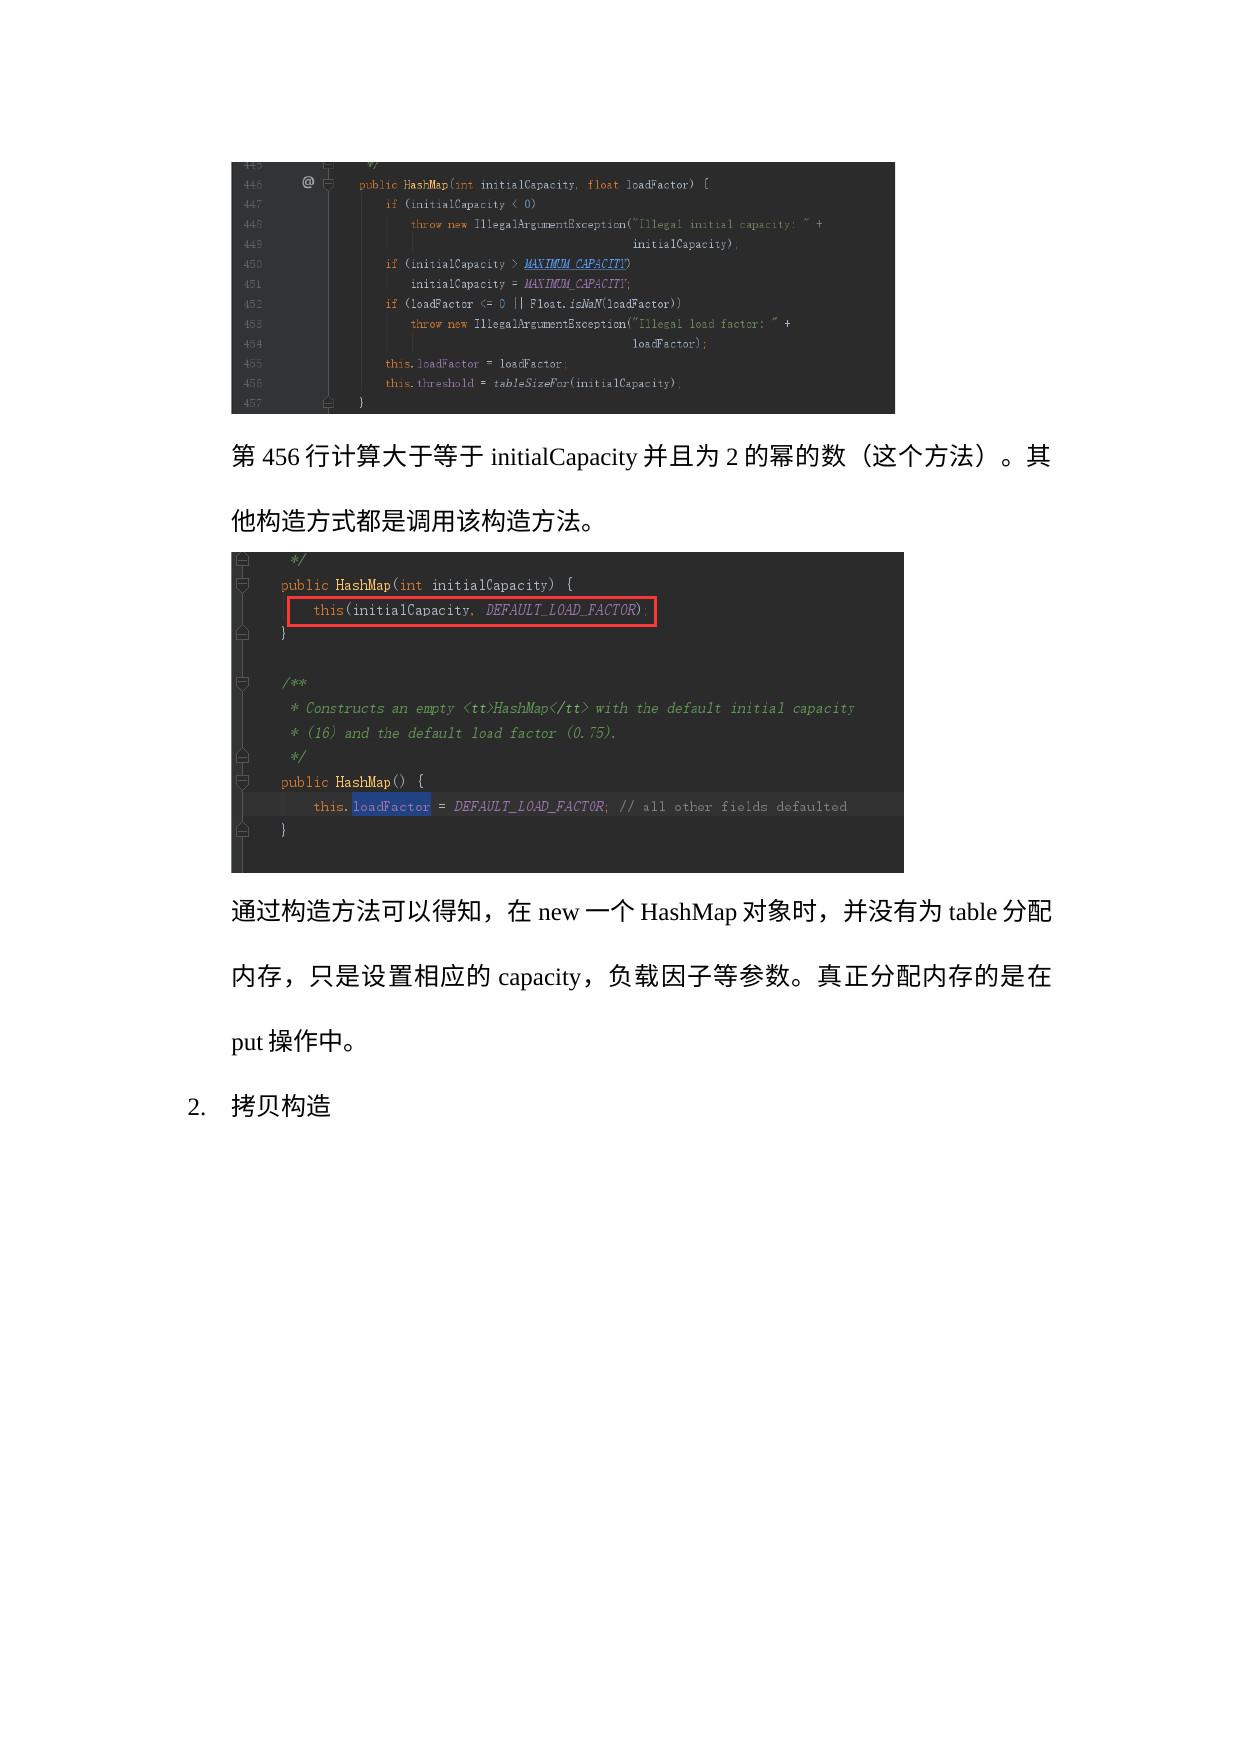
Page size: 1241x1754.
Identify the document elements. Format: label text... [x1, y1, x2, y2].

list 拷贝构造 [187, 1072, 1053, 1137]
list 第456行计算大于等于initialCapacity并且为2的幂的数（这个方法）。其他构造方式都是调用该构造方法。 [231, 422, 1053, 552]
list 通过构造方法可以得知，在new一个HashMap对象时，并没有为table分配内存，只是设置相应的capacity，负载因子等参数。真正分配内存的是在put操作中。 [231, 877, 1053, 1072]
picture [231, 162, 896, 414]
picture [231, 552, 904, 873]
